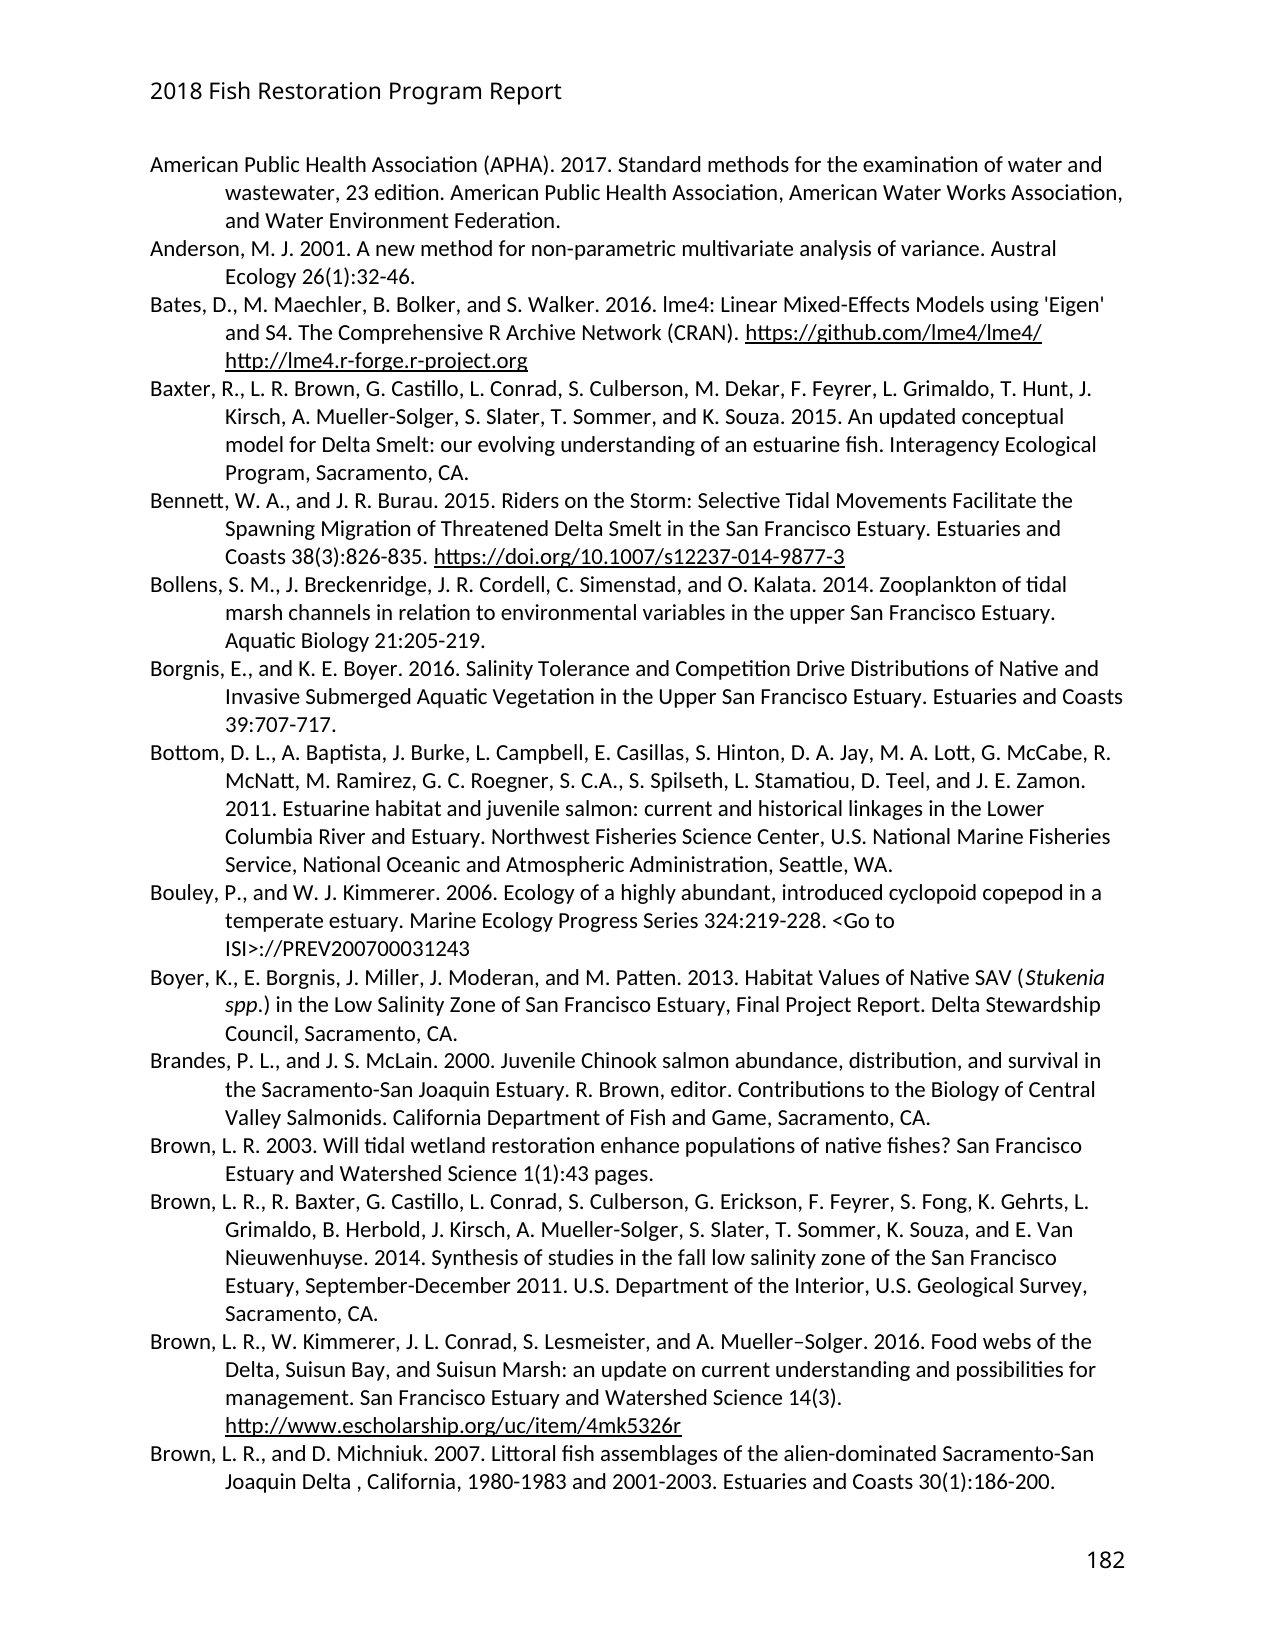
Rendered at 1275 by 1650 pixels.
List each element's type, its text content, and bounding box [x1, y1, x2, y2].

text Boyer, K., E. Borgnis, J. Miller, J. Moderan, and M. Patten. 2013. Habitat Values of Native SAV (Stukenia spp.) in the Low Salinity Zone of San Francisco Estuary, Final Project Report. Delta Stewardship Council, Sacramento, CA. [150, 963, 1125, 1047]
text Baxter, R., L. R. Brown, G. Castillo, L. Conrad, S. Culberson, M. Dekar, F. Feyrer, L. Grimaldo, T. Hunt, J. Kirsch, A. Mueller-Solger, S. Slater, T. Sommer, and K. Souza. 2015. An updated conceptual model for Delta Smelt: our evolving understanding of an estuarine fish. Interagency Ecological Program, Sacramento, CA. [150, 374, 1125, 486]
text Brown, L. R., R. Baxter, G. Castillo, L. Conrad, S. Culberson, G. Erickson, F. Feyrer, S. Fong, K. Gehrts, L. Grimaldo, B. Herbold, J. Kirsch, A. Mueller-Solger, S. Slater, T. Sommer, K. Souza, and E. Van Nieuwenhuyse. 2014. Synthesis of studies in the fall low salinity zone of the San Francisco Estuary, September-December 2011. U.S. Department of the Interior, U.S. Geological Survey, Sacramento, CA. [150, 1187, 1125, 1327]
text Bouley, P., and W. J. Kimmerer. 2006. Ecology of a highly abundant, introduced cyclopoid copepod in a temperate estuary. Marine Ecology Progress Series 324:219-228. <Go to ISI>://PREV200700031243 [150, 878, 1125, 963]
text Bollens, S. M., J. Breckenridge, J. R. Cordell, C. Simenstad, and O. Kalata. 2014. Zooplankton of tidal marsh channels in relation to environmental variables in the upper San Francisco Estuary. Aquatic Biology 21:205-219. [150, 570, 1125, 654]
text Bennett, W. A., and J. R. Burau. 2015. Riders on the Storm: Selective Tidal Movements Facilitate the Spawning Migration of Threatened Delta Smelt in the San Francisco Estuary. Estuaries and Coasts 38(3):826-835. https://doi.org/10.1007/s12237-014-9877-3 [150, 486, 1125, 570]
text American Public Health Association (APHA). 2017. Standard methods for the examination of water and wastewater, 23 edition. American Public Health Association, American Water Works Association, and Water Environment Federation. [150, 150, 1125, 234]
text Bottom, D. L., A. Baptista, J. Burke, L. Campbell, E. Casillas, S. Hinton, D. A. Jay, M. A. Lott, G. McCabe, R. McNatt, M. Ramirez, G. C. Roegner, S. C.A., S. Spilseth, L. Stamatiou, D. Teel, and J. E. Zamon. 2011. Estuarine habitat and juvenile salmon: current and historical linkages in the Lower Columbia River and Estuary. Northwest Fisheries Science Center, U.S. National Marine Fisheries Service, National Oceanic and Atmospheric Administration, Seattle, WA. [150, 738, 1125, 878]
text Brown, L. R., and D. Michniuk. 2007. Littoral fish assemblages of the alien-dominated Sacramento-San Joaquin Delta , California, 1980-1983 and 2001-2003. Estuaries and Coasts 30(1):186-200. [150, 1439, 1125, 1495]
text Borgnis, E., and K. E. Boyer. 2016. Salinity Tolerance and Competition Drive Distributions of Native and Invasive Submerged Aquatic Vegetation in the Upper San Francisco Estuary. Estuaries and Coasts 39:707-717. [150, 654, 1125, 738]
text Bates, D., M. Maechler, B. Bolker, and S. Walker. 2016. lme4: Linear Mixed-Effects Models using 'Eigen' and S4. The Comprehensive R Archive Network (CRAN). https://github.com/lme4/lme4/ http://lme4.r-forge.r-project.org [150, 290, 1125, 374]
text Brown, L. R. 2003. Will tidal wetland restoration enhance populations of native fishes? San Francisco Estuary and Watershed Science 1(1):43 pages. [150, 1131, 1125, 1187]
text Anderson, M. J. 2001. A new method for non-parametric multivariate analysis of variance. Austral Ecology 26(1):32-46. [150, 234, 1125, 290]
text Brown, L. R., W. Kimmerer, J. L. Conrad, S. Lesmeister, and A. Mueller–Solger. 2016. Food webs of the Delta, Suisun Bay, and Suisun Marsh: an update on current understanding and possibilities for management. San Francisco Estuary and Watershed Science 14(3). http://www.escholarship.org/uc/item/4mk5326r [150, 1327, 1125, 1439]
text Brandes, P. L., and J. S. McLain. 2000. Juvenile Chinook salmon abundance, distribution, and survival in the Sacramento-San Joaquin Estuary. R. Brown, editor. Contributions to the Biology of Central Valley Salmonids. California Department of Fish and Game, Sacramento, CA. [150, 1047, 1125, 1131]
